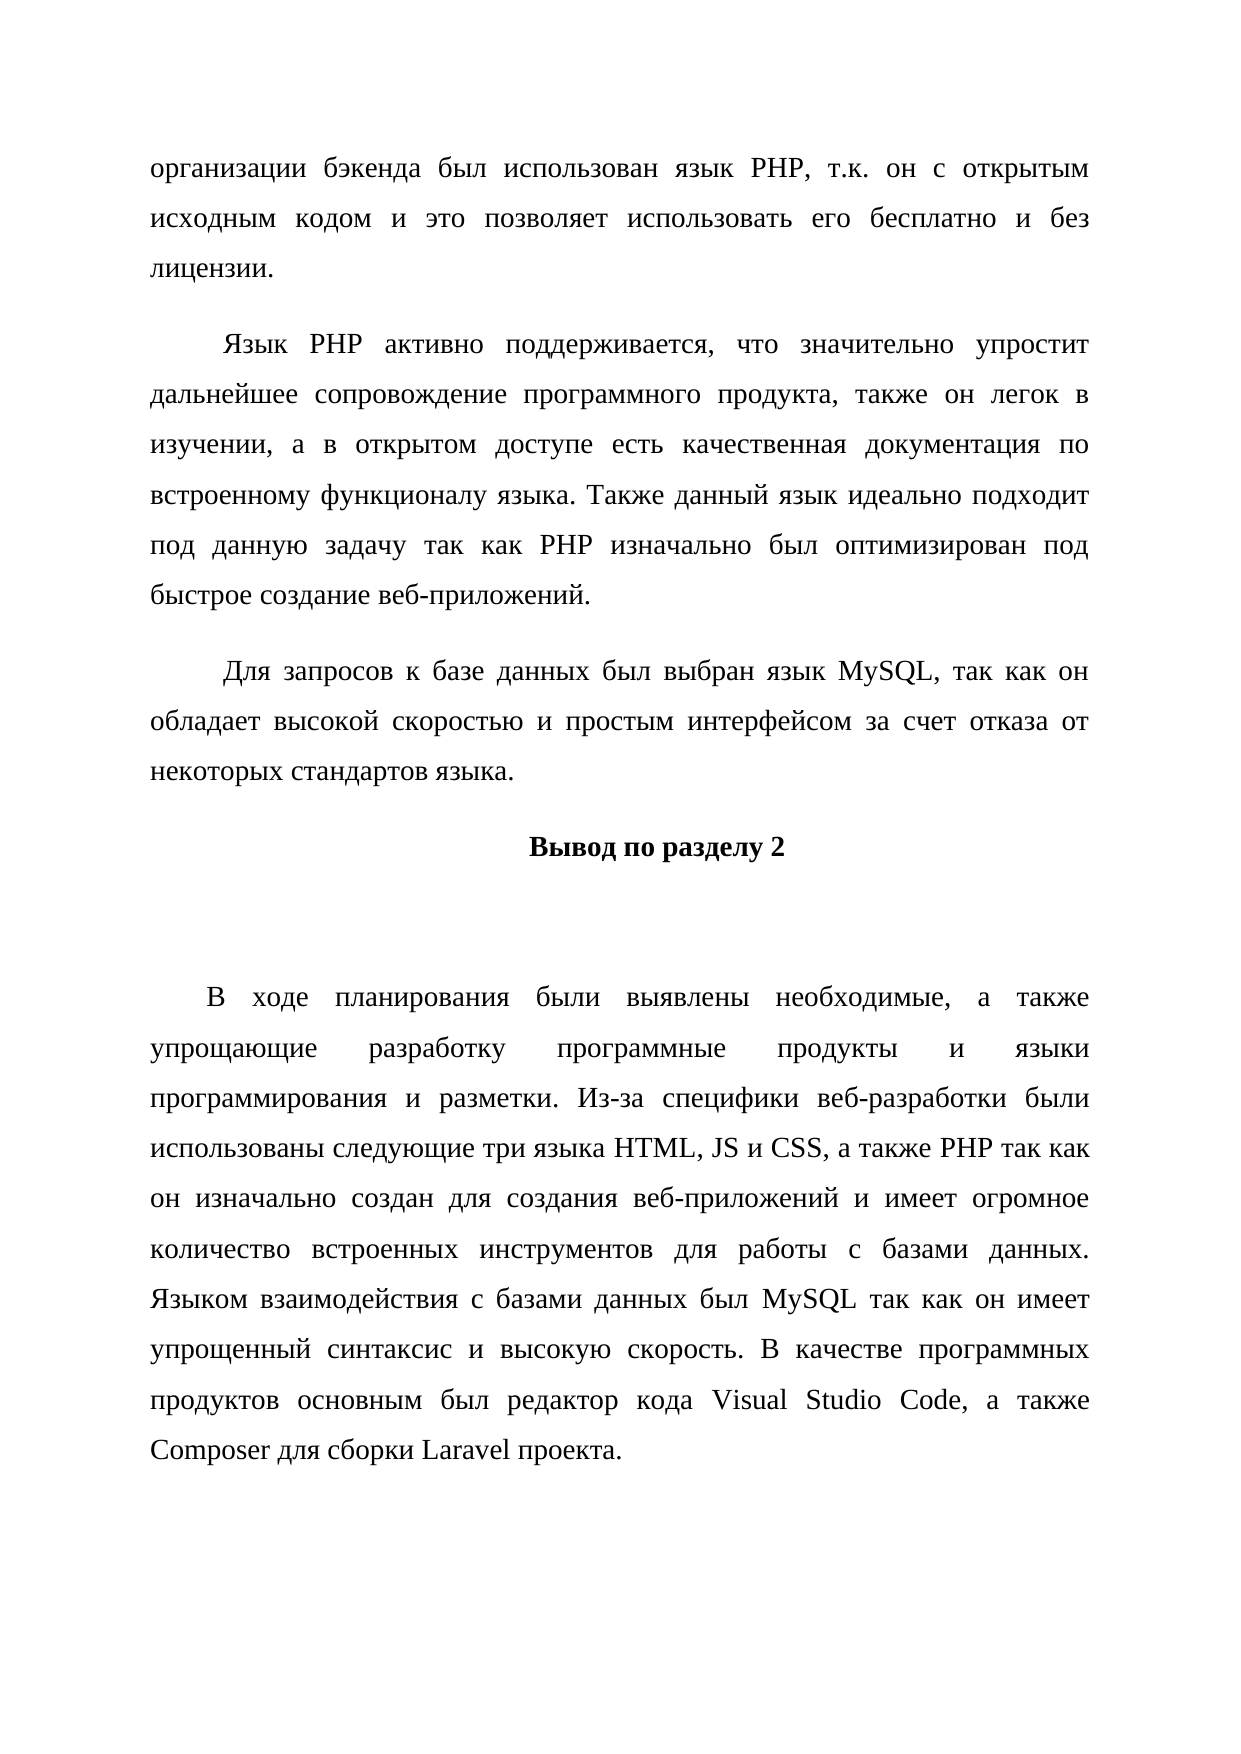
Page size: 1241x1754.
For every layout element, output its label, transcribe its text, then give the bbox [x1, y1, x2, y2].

subtitle Вывод по разделу 2 [150, 829, 1090, 862]
text В ходе планирования были выявлены необходимые, а также упрощающие разработку программные продукты и языки программирования и разметки. Из-за специфики веб-разработки были использованы следующие три языка HTML, JS и CSS, а также PHP так как он изначально создан для создания веб-приложений и имеет огромное количество встроенных инструментов для работы с базами данных. Языком взаимодействия с базами данных был MySQL так как он имеет упрощенный синтаксис и высокую скорость. В качестве программных продуктов основным был редактор кода Visual Studio Code, а также Composer для сборки Laravel проекта. [150, 979, 1090, 1466]
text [150, 150, 1090, 284]
text Для запросов к базе данных был выбран язык MySQL, так как он обладает высокой скоростью и простым интерфейсом за счет отказа от некоторых стандартов языка. [150, 653, 1090, 787]
text Язык PHP активно поддерживается, что значительно упростит дальнейшее сопровождение программного продукта, также он легок в изучении, а в открытом доступе есть качественная документация по встроенному функционалу языка. Также данный язык идеально подходит под данную задачу так как PHP изначально был оптимизирован под быстрое создание веб-приложений. [150, 326, 1090, 611]
